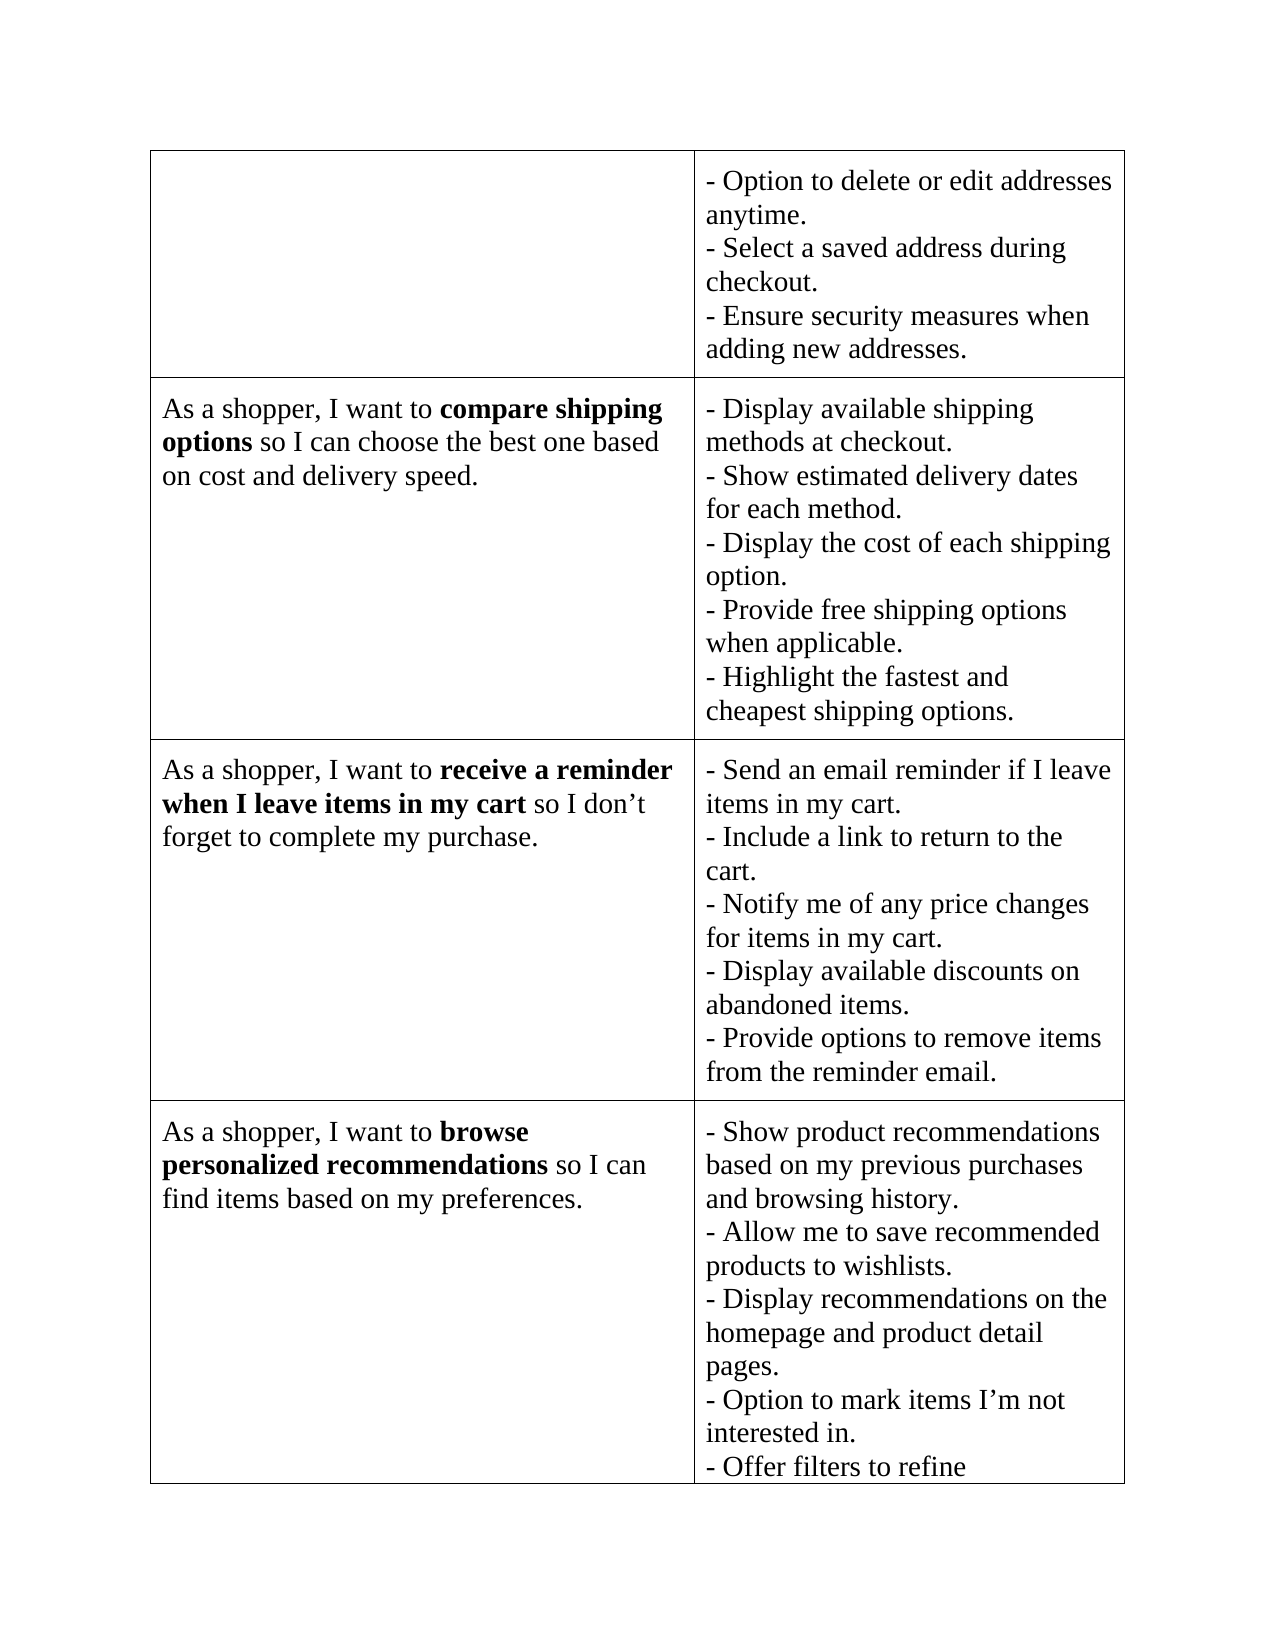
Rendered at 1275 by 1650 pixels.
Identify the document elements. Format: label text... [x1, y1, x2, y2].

table_cell - Send an email reminder if I leave items in my cart. - Include a link to return to the cart. - Notify me of any price changes for items in my cart. - Display available discounts on abandoned items. - Provide options to remove items from the reminder email. [695, 740, 1124, 1100]
table_cell As a shopper, I want to compare shipping options so I can choose the best one based on cost and delivery speed. [151, 378, 694, 739]
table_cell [695, 1101, 1124, 1483]
table_cell As a shopper, I want to receive a reminder when I leave items in my cart so I don’t forget to complete my purchase. [151, 740, 694, 1100]
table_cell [695, 151, 1124, 377]
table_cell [151, 1101, 694, 1483]
table_cell - Display available shipping methods at checkout. - Show estimated delivery dates for each method. - Display the cost of each shipping option. - Provide free shipping options when applicable. - Highlight the fastest and cheapest shipping options. [695, 378, 1124, 739]
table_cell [151, 151, 694, 377]
